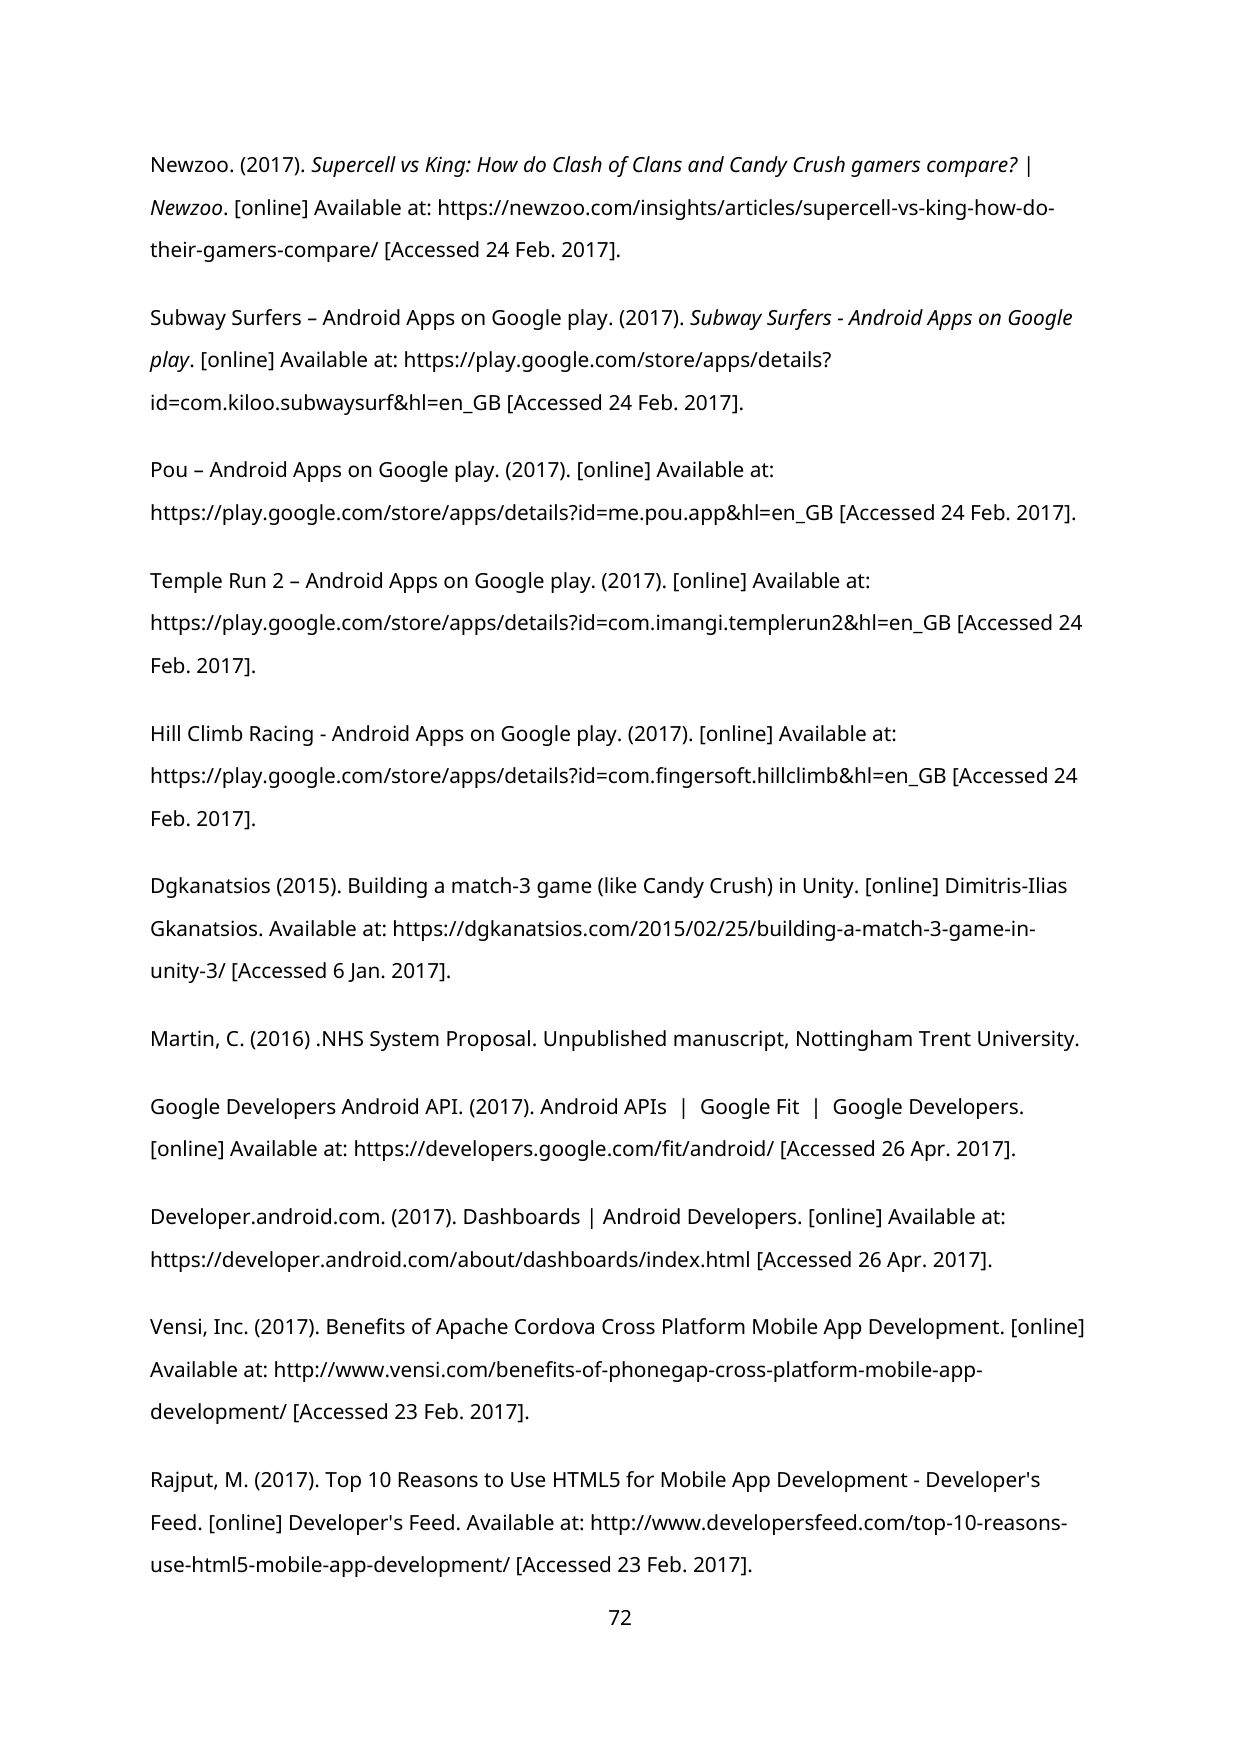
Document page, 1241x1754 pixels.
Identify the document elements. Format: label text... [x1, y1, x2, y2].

text Pou – Android Apps on Google play. (2017). [online] Available at: https://play.google.com/store/apps/details?id=me.pou.app&hl=en_GB [Accessed 24 Feb. 2017]. [150, 456, 1090, 527]
text Temple Run 2 – Android Apps on Google play. (2017). [online] Available at: https://play.google.com/store/apps/details?id=com.imangi.templerun2&hl=en_GB [Accessed 24 Feb. 2017]. [150, 566, 1090, 679]
text Subway Surfers – Android Apps on Google play. (2017). Subway Surfers - Android Apps on Google play. [online] Available at: https://play.google.com/store/apps/details?id=com.kiloo.subwaysurf&hl=en_GB [Accessed 24 Feb. 2017]. [150, 303, 1090, 416]
text Hill Climb Racing - Android Apps on Google play. (2017). [online] Available at: https://play.google.com/store/apps/details?id=com.fingersoft.hillclimb&hl=en_GB [Accessed 24 Feb. 2017]. [150, 719, 1090, 832]
text Developer.android.com. (2017). Dashboards | Android Developers. [online] Available at: https://developer.android.com/about/dashboards/index.html [Accessed 26 Apr. 2017]. [150, 1202, 1090, 1273]
text Vensi, Inc. (2017). Benefits of Apache Cordova Cross Platform Mobile App Development. [online] Available at: http://www.vensi.com/benefits-of-phonegap-cross-platform-mobile-app-development/ [Accessed 23 Feb. 2017]. [150, 1312, 1090, 1426]
text Martin, C. (2016) .NHS System Proposal. Unpublished manuscript, Nottingham Trent University. [150, 1024, 1090, 1053]
text Dgkanatsios (2015). Building a match-3 game (like Candy Crush) in Unity. [online] Dimitris-Ilias Gkanatsios. Available at: https://dgkanatsios.com/2015/02/25/building-a-match-3-game-in-unity-3/ [Accessed 6 Jan. 2017]. [150, 871, 1090, 985]
text Rajput, M. (2017). Top 10 Reasons to Use HTML5 for Mobile App Development - Developer's Feed. [online] Developer's Feed. Available at: http://www.developersfeed.com/top-10-reasons-use-html5-mobile-app-development/ [Accessed 23 Feb. 2017]. [150, 1465, 1090, 1579]
text Google Developers Android API. (2017). Android APIs | Google Fit | Google Developers. [online] Available at: https://developers.google.com/fit/android/ [Accessed 26 Apr. 2017]. [150, 1092, 1090, 1163]
text Newzoo. (2017). Supercell vs King: How do Clash of Clans and Candy Crush gamers compare? | Newzoo. [online] Available at: https://newzoo.com/insights/articles/supercell-vs-king-how-do-their-gamers-compare/ [Accessed 24 Feb. 2017]. [150, 150, 1090, 264]
